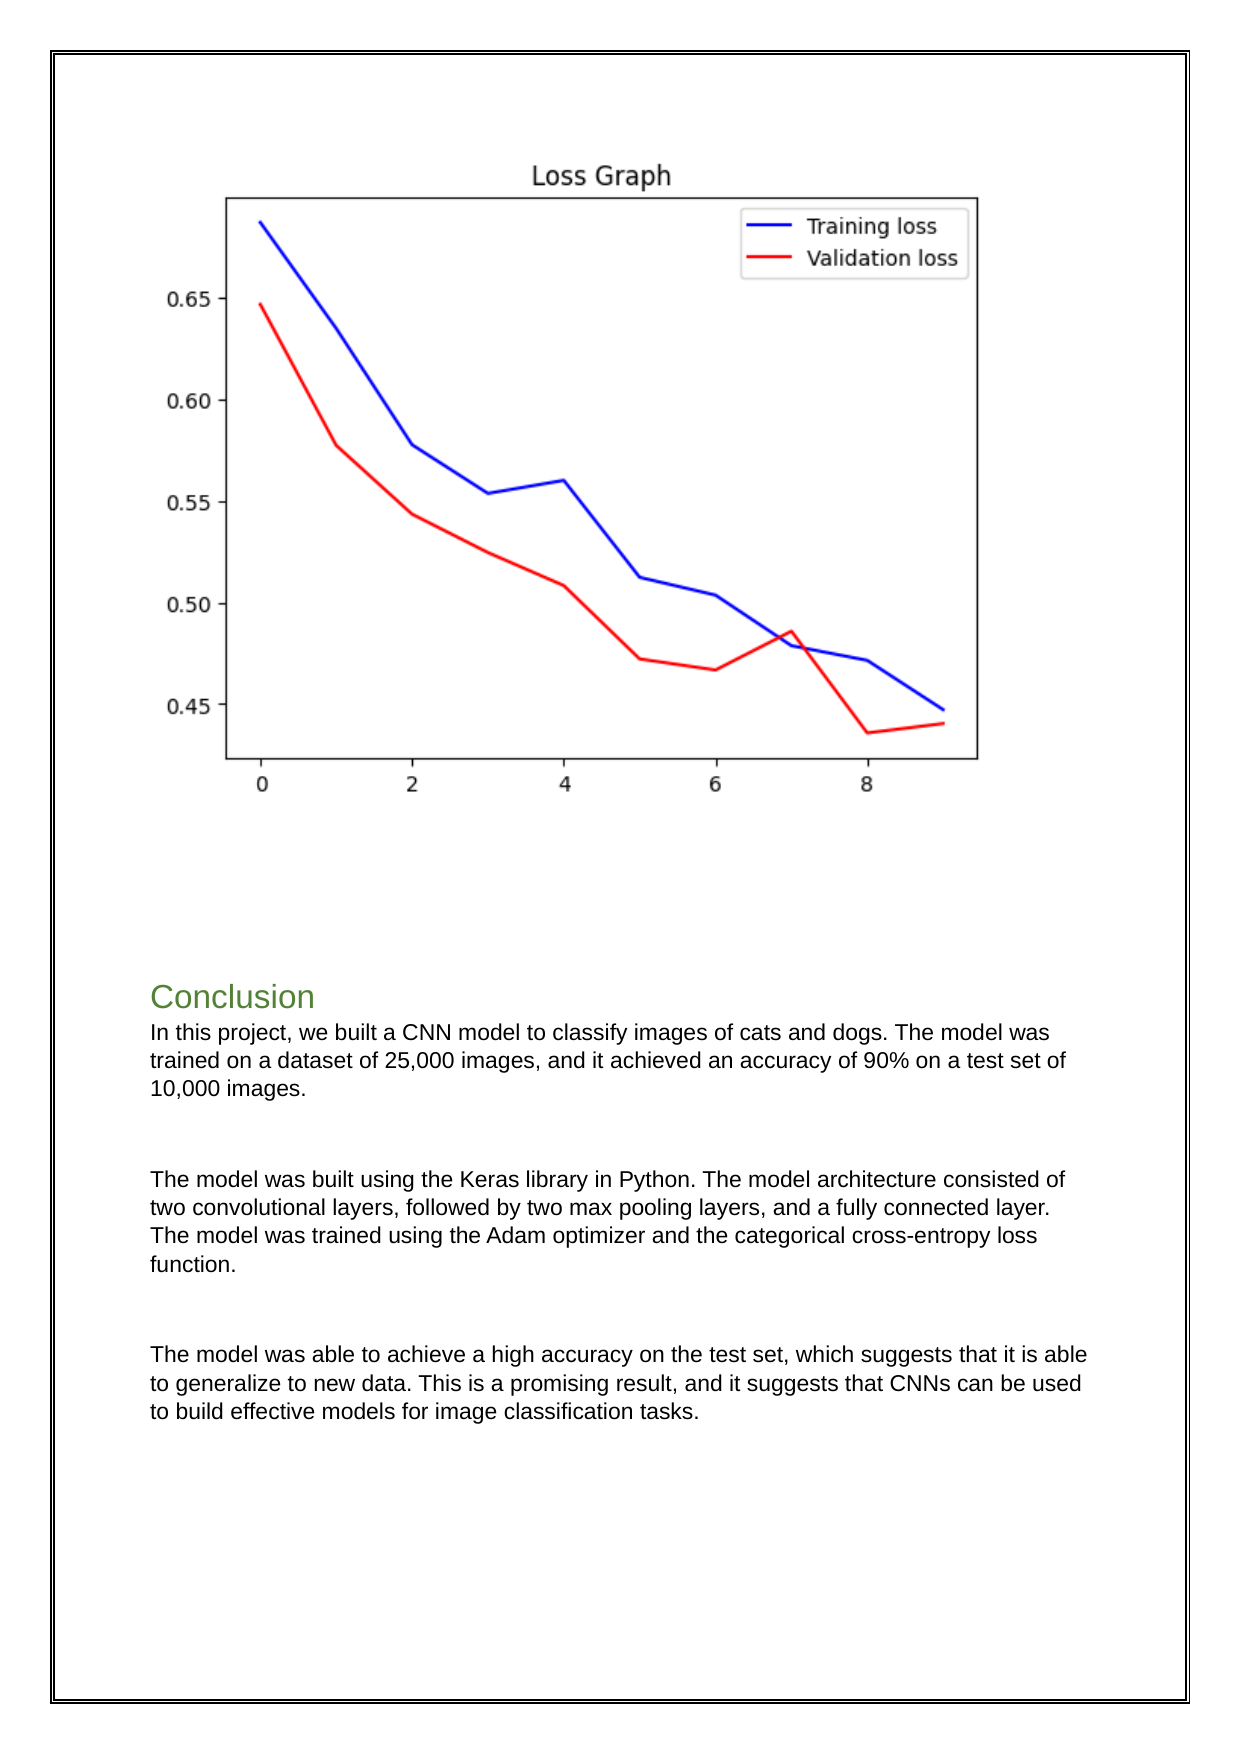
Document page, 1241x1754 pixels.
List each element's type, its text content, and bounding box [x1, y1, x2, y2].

text The model was able to achieve a high accuracy on the test set, which suggests that it is able to generalize to new data. This is a promising result, and it suggests that CNNs can be used to build effective models for image classification tasks. [150, 1341, 1090, 1424]
subtitle Conclusion [150, 977, 1090, 1016]
text In this project, we built a CNN model to classify images of cats and dogs. The model was trained on a dataset of 25,000 images, and it achieved an accuracy of 90% on a test set of 10,000 images. [150, 1018, 1090, 1102]
text The model was built using the Keras library in Python. The model architecture consisted of two convolutional layers, followed by two max pooling layers, and a fully connected layer. The model was trained using the Adam optimizer and the categorical cross-entropy loss function. [150, 1166, 1090, 1277]
picture [150, 150, 992, 810]
